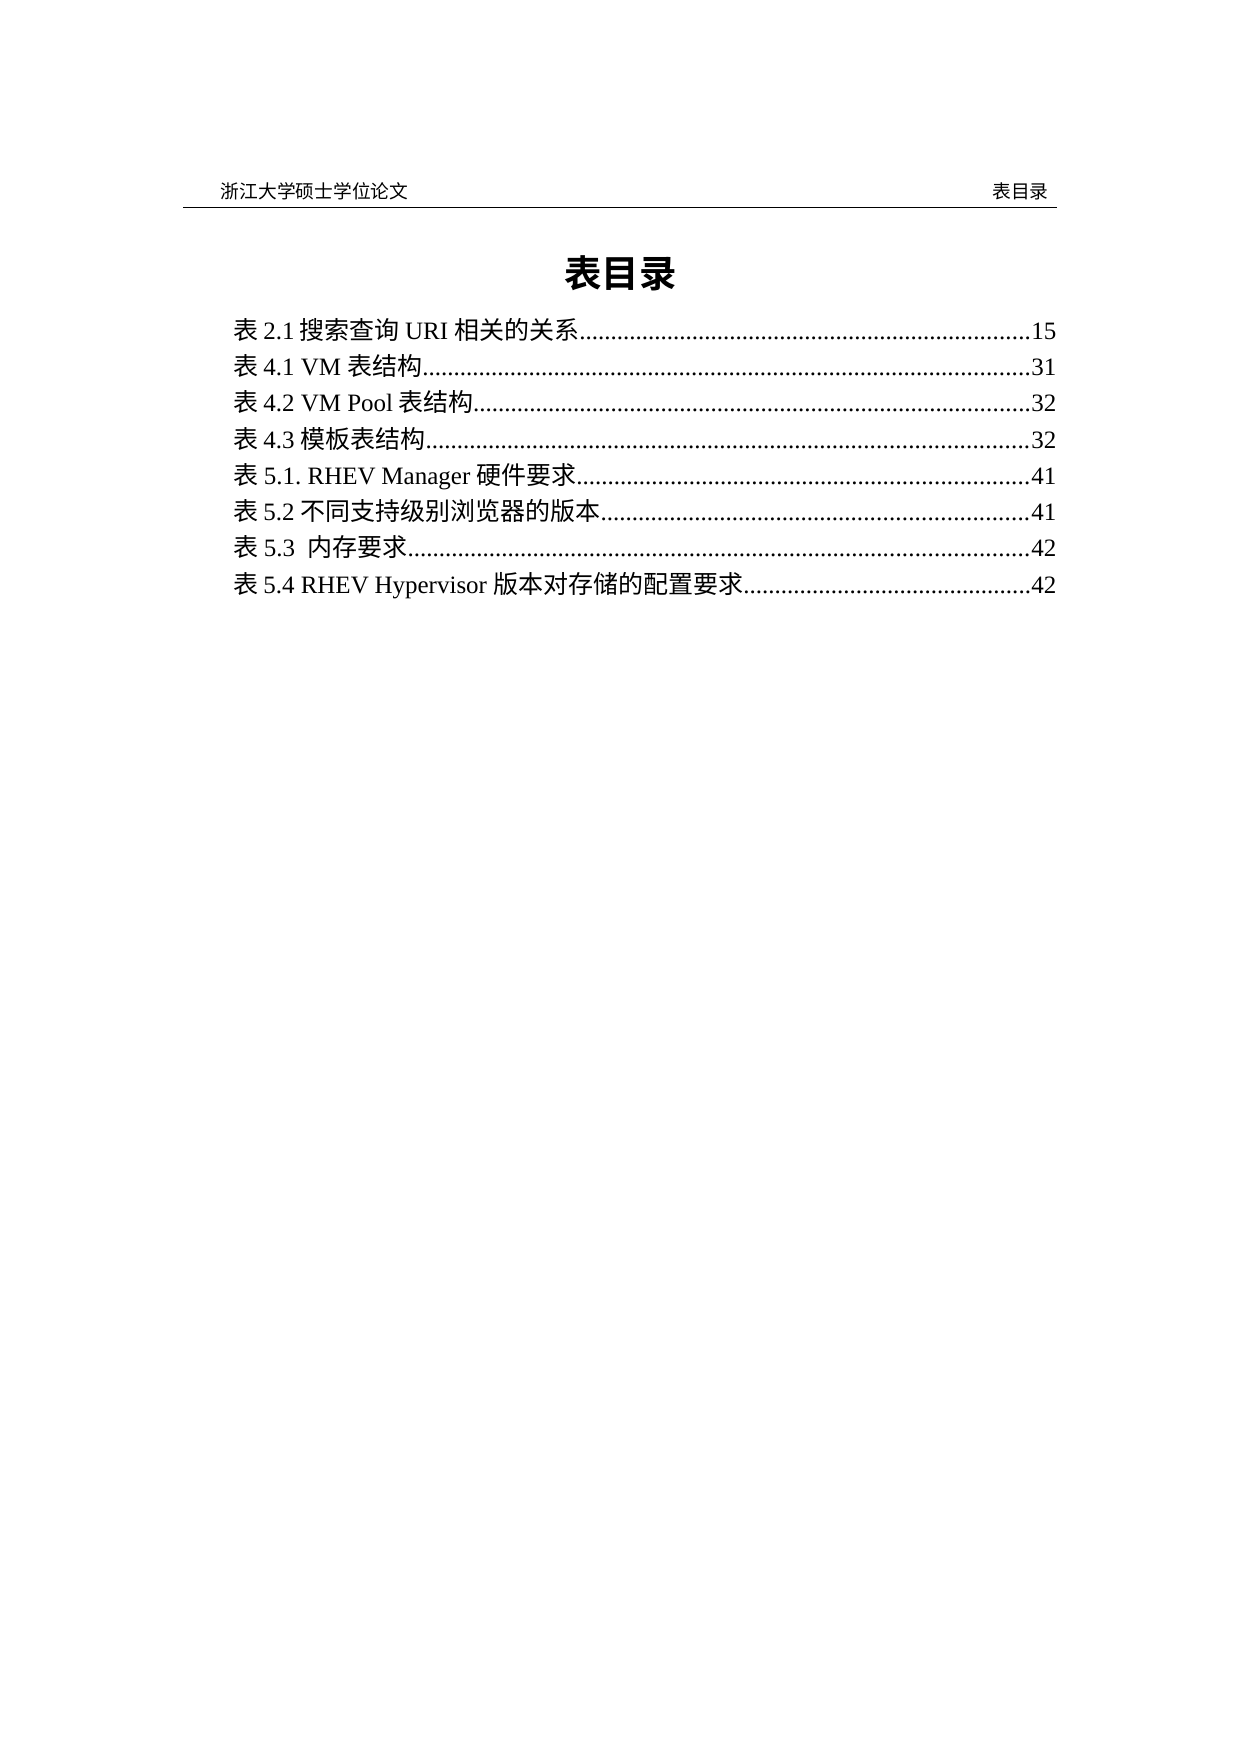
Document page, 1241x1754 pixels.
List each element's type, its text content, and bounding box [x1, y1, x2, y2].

text 表4.1 VM 表结构 31 [233, 347, 1057, 383]
text 表 5.1. RHEV Manager 硬件要求 41 [233, 455, 1057, 492]
text 表目录 [183, 243, 1057, 298]
text 表4.3 模板表结构 32 [233, 419, 1057, 455]
text 表 5.3 内存要求 42 [233, 528, 1057, 564]
text 表5.2 不同支持级别浏览器的版本 41 [233, 492, 1057, 528]
text 表4.2 VM Pool表结构 32 [233, 383, 1057, 419]
text 表2.1搜索查询 URI 相关的关系 15 [233, 310, 1057, 347]
text 表5.4 RHEV Hypervisor 版本对存储的配置要求 42 [233, 564, 1057, 600]
